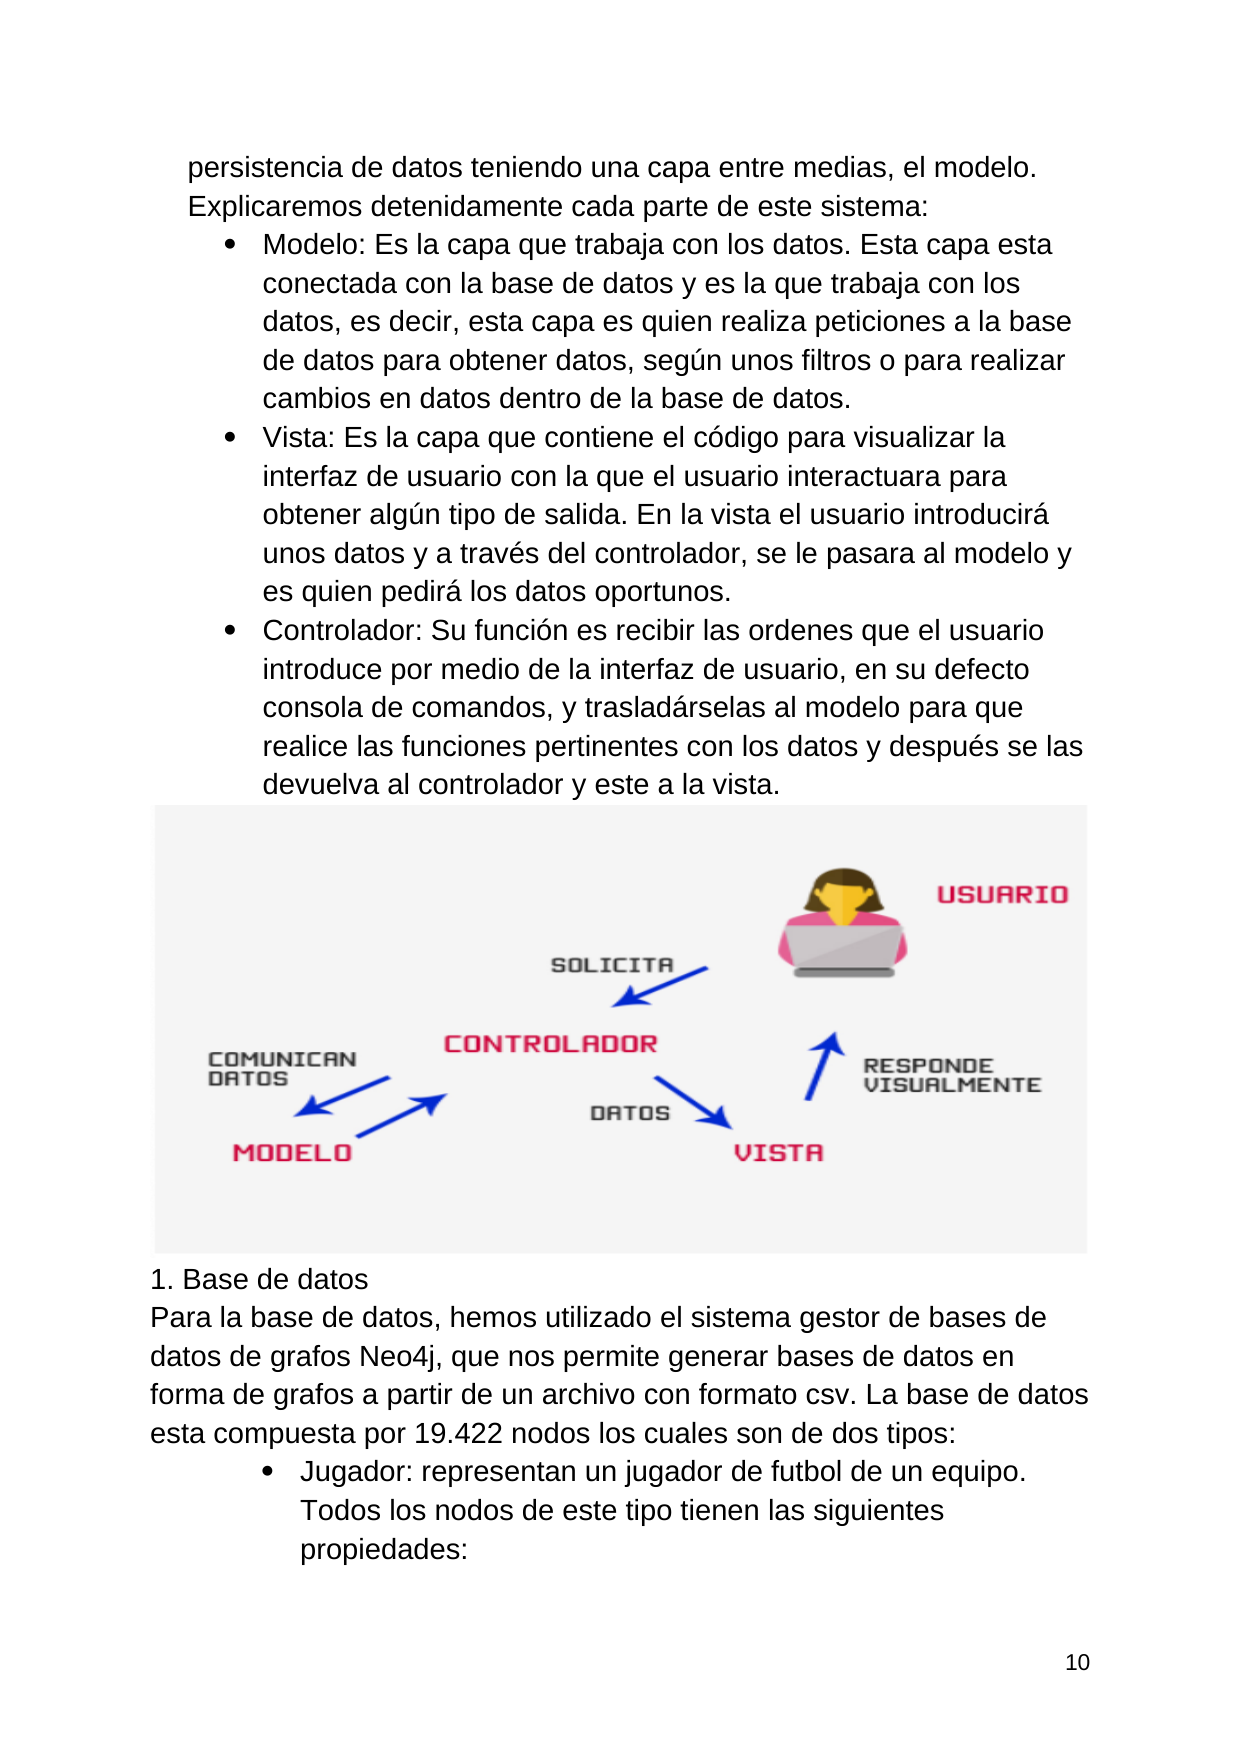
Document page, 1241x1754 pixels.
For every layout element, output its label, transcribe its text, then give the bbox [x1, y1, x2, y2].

list Vista: Es la capa que contiene el código para visualizar la interfaz de usuario con la que el usuario interactuara para obtener algún tipo de salida. En la vista el usuario introducirá unos datos y a través del controlador, se le pasara al modelo y es quien pedirá los datos oportunos. [225, 420, 1090, 608]
list Controlador: Su función es recibir las ordenes que el usuario introduce por medio de la interfaz de usuario, en su defecto consola de comandos, y trasladárselas al modelo para que realice las funciones pertinentes con los datos y después se las devuelva al controlador y este a la vista. [225, 613, 1090, 801]
text Para la base de datos, hemos utilizado el sistema gestor de bases de datos de grafos Neo4j, que nos permite generar bases de datos en forma de grafos a partir de un archivo con formato csv. La base de datos esta compuesta por 19.422 nodos los cuales son de dos tipos: [150, 1300, 1090, 1449]
picture [150, 805, 1091, 1258]
list Modelo: Es la capa que trabaja con los datos. Esta capa esta conectada con la base de datos y es la que trabaja con los datos, es decir, esta capa es quien realiza peticiones a la base de datos para obtener datos, según unos filtros o para realizar cambios en datos dentro de la base de datos. [225, 227, 1090, 415]
list Jugador: representan un jugador de futbol de un equipo. Todos los nodos de este tipo tienen las siguientes propiedades: [262, 1454, 1090, 1565]
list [187, 150, 1090, 222]
text 1. Base de datos [150, 1262, 1090, 1295]
